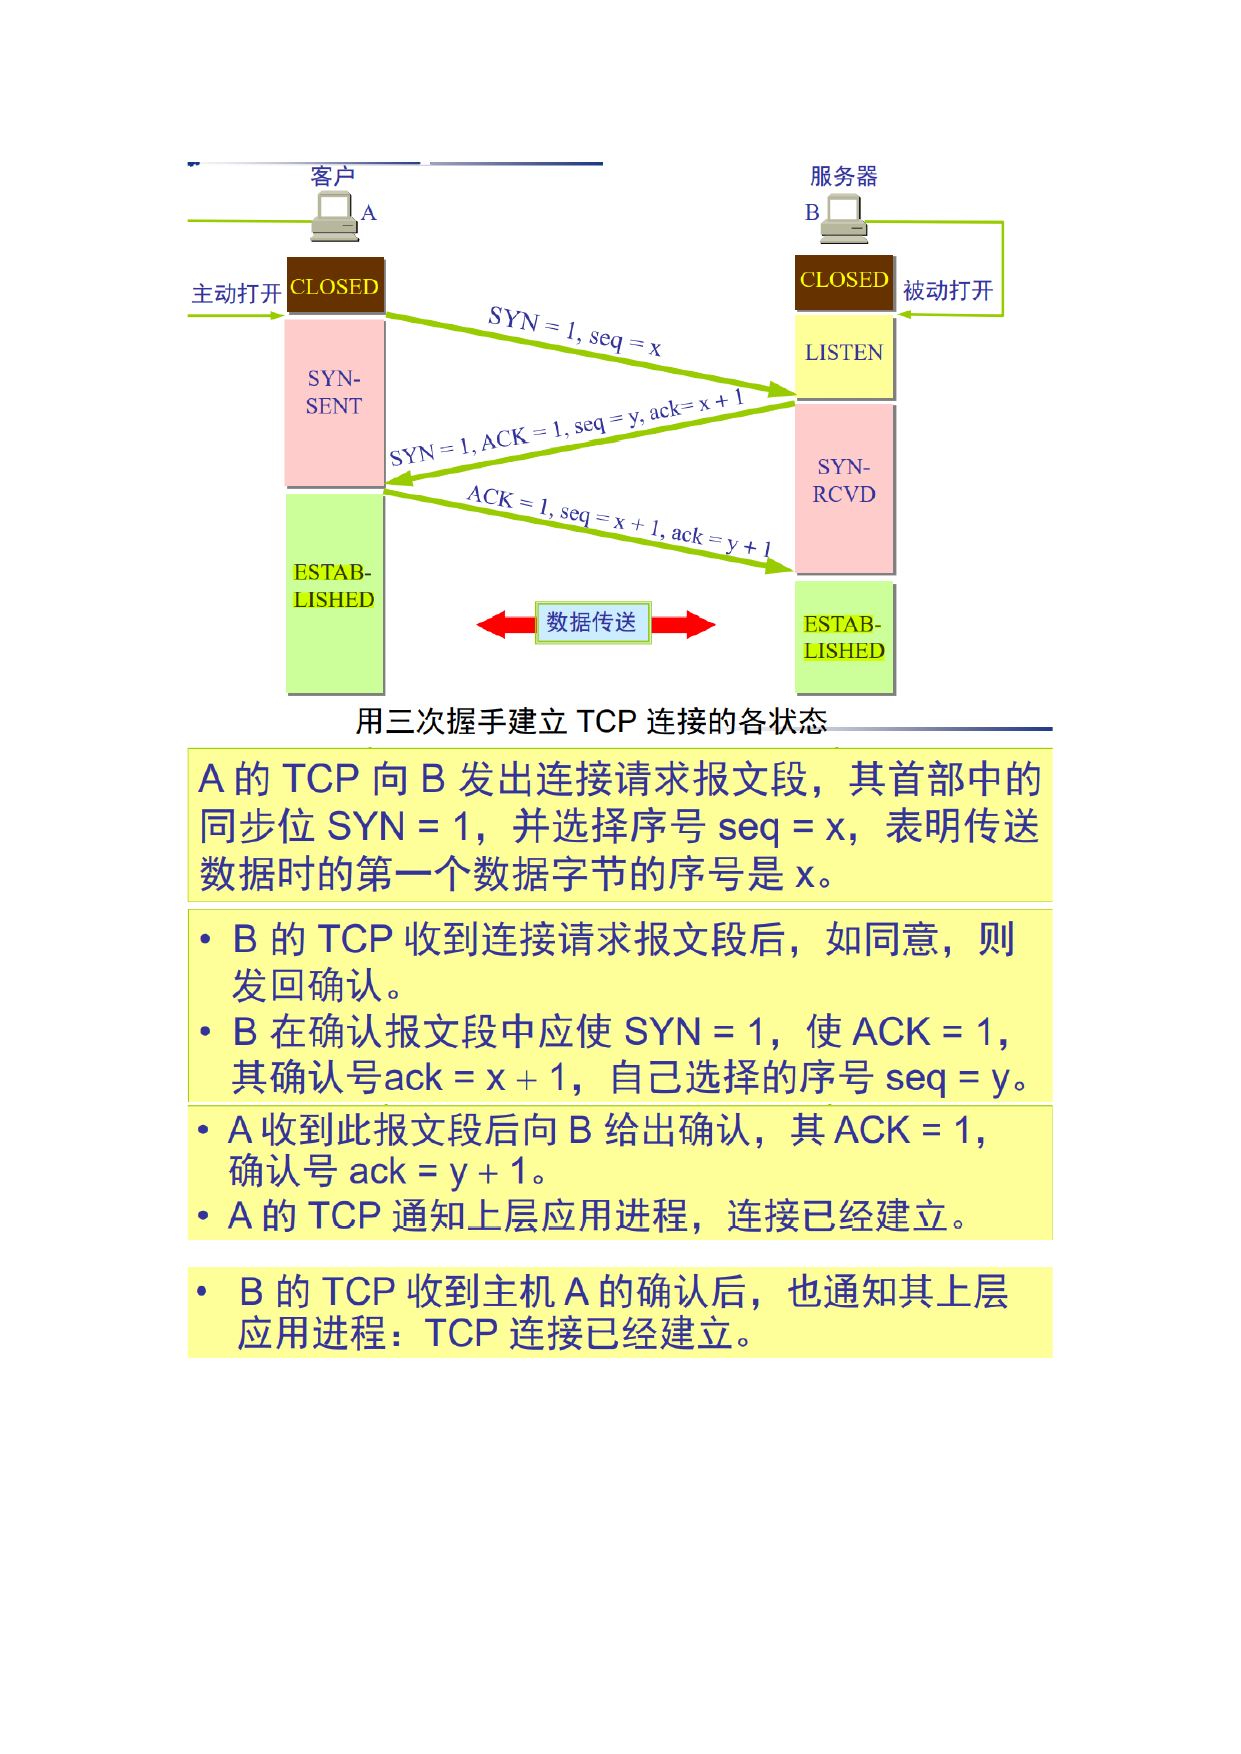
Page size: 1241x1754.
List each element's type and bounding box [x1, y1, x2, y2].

picture [187, 909, 1053, 1102]
picture [187, 1267, 1053, 1358]
picture [187, 747, 1053, 902]
picture [187, 1104, 1053, 1240]
picture [187, 162, 1053, 738]
